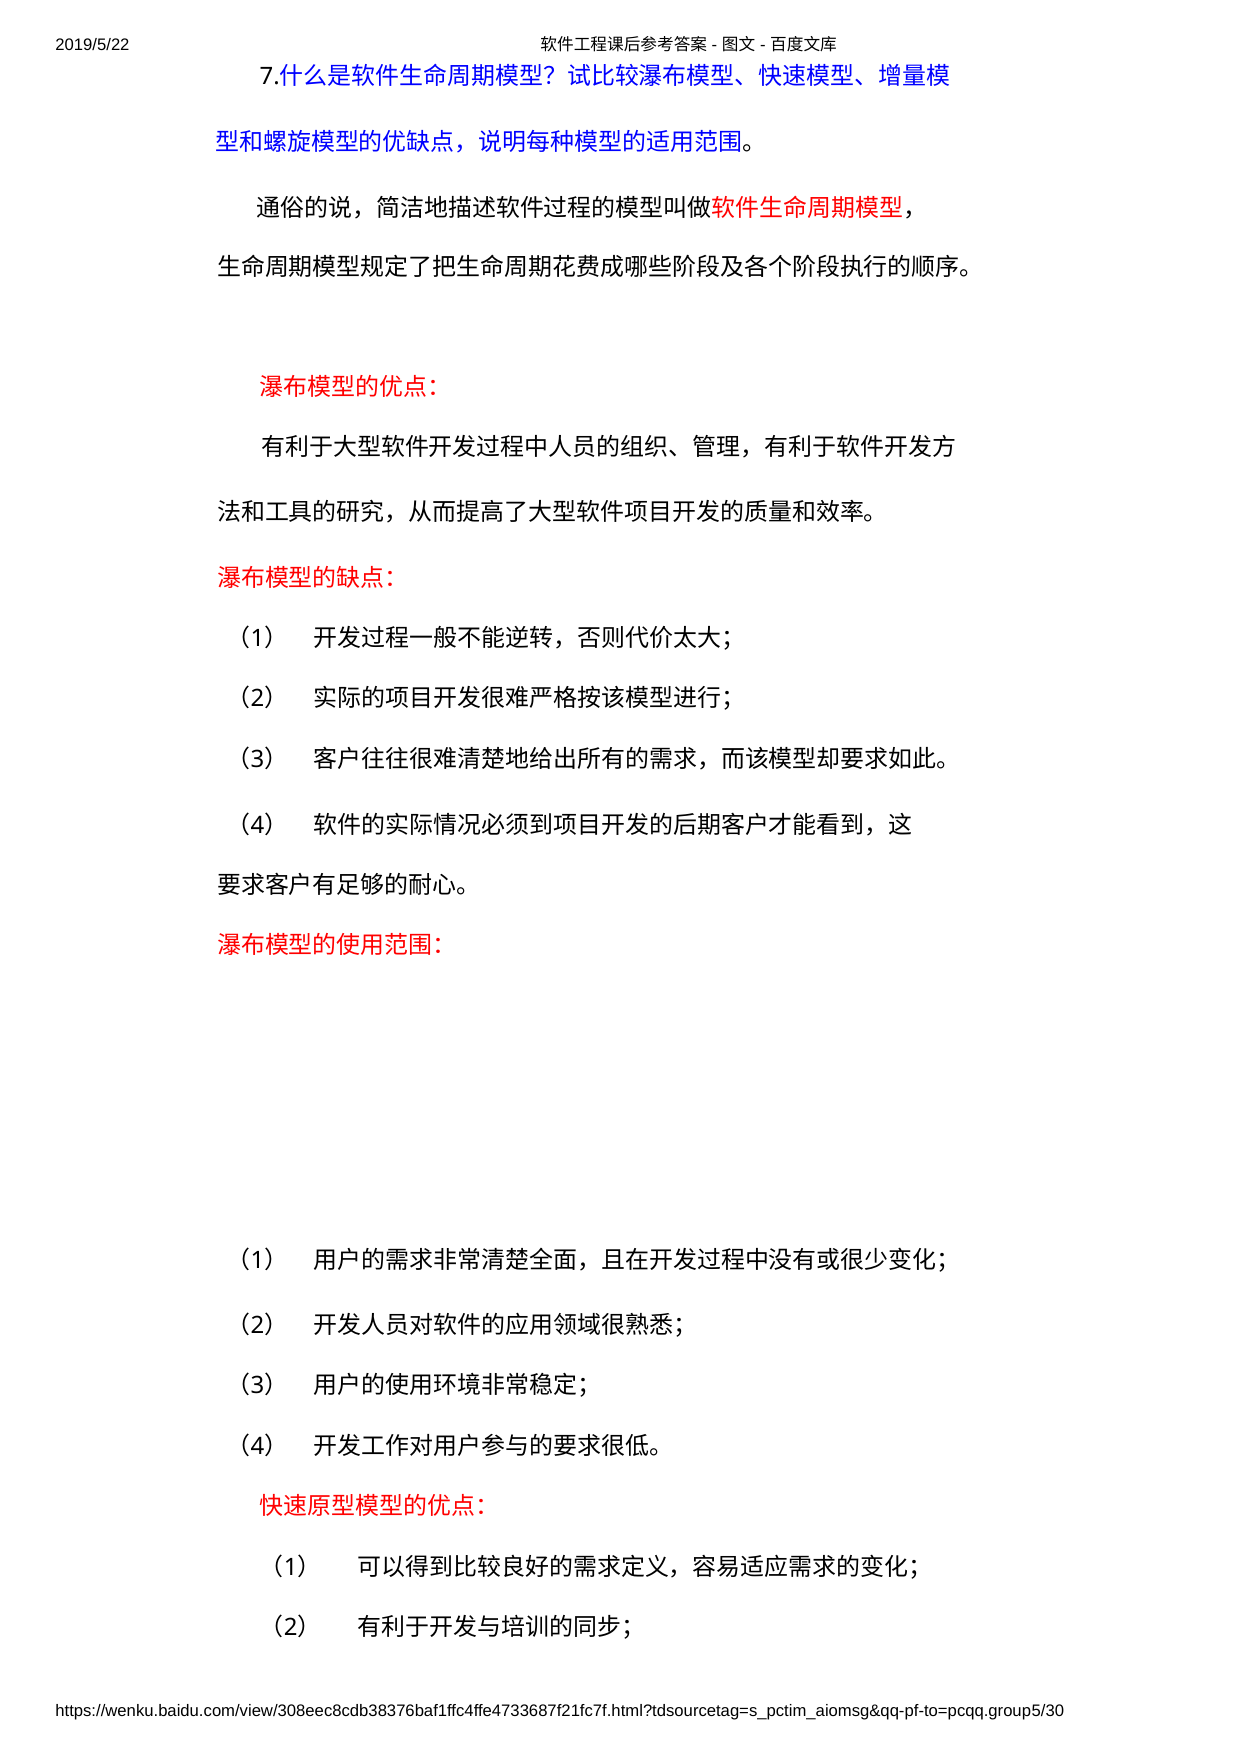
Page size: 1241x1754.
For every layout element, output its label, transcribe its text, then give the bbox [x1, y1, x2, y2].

subtitle 快速原型模型的优点： [259, 1487, 961, 1521]
text 生命周期模型规定了把生命周期花费成哪些阶段及各个阶段执行的顺序。 [217, 248, 961, 342]
list 实际的项目开发很难严格按该模型进行； [182, 679, 961, 714]
subtitle 瀑布模型的优点： [259, 367, 961, 402]
subtitle 瀑布模型的使用范围： [217, 926, 961, 960]
list 开发工作对用户参与的要求很低。 [182, 1426, 961, 1461]
subtitle 通俗的说，简洁地描述软件过程的模型叫做软件生命周期模型， [245, 188, 938, 223]
text 7.什么是软件生命周期模型？试比较瀑布模型、快速模型、增量模型和螺旋模型的优缺点，说明每种模型的适用范围。 [215, 57, 961, 157]
list 用户的使用环境非常稳定； [182, 1366, 961, 1401]
text 要求客户有足够的耐心。 [217, 866, 961, 900]
list 开发人员对软件的应用领域很熟悉； [182, 1306, 961, 1341]
list 开发过程一般不能逆转，否则代价太大； [182, 618, 961, 653]
list 用户的需求非常清楚全面，且在开发过程中没有或很少变化； [182, 1241, 961, 1276]
list 有利于开发与培训的同步； [259, 1607, 961, 1642]
subtitle 瀑布模型的缺点： [217, 558, 961, 593]
list 软件的实际情况必须到项目开发的后期客户才能看到，这 [182, 805, 961, 840]
list 客户往往很难清楚地给出所有的需求，而该模型却要求如此。 [182, 739, 961, 774]
text 有利于大型软件开发过程中人员的组织、管理，有利于软件开发方法和工具的研究，从而提高了大型软件项目开发的质量和效率。 [217, 427, 961, 527]
list 可以得到比较良好的需求定义，容易适应需求的变化； [259, 1547, 961, 1582]
